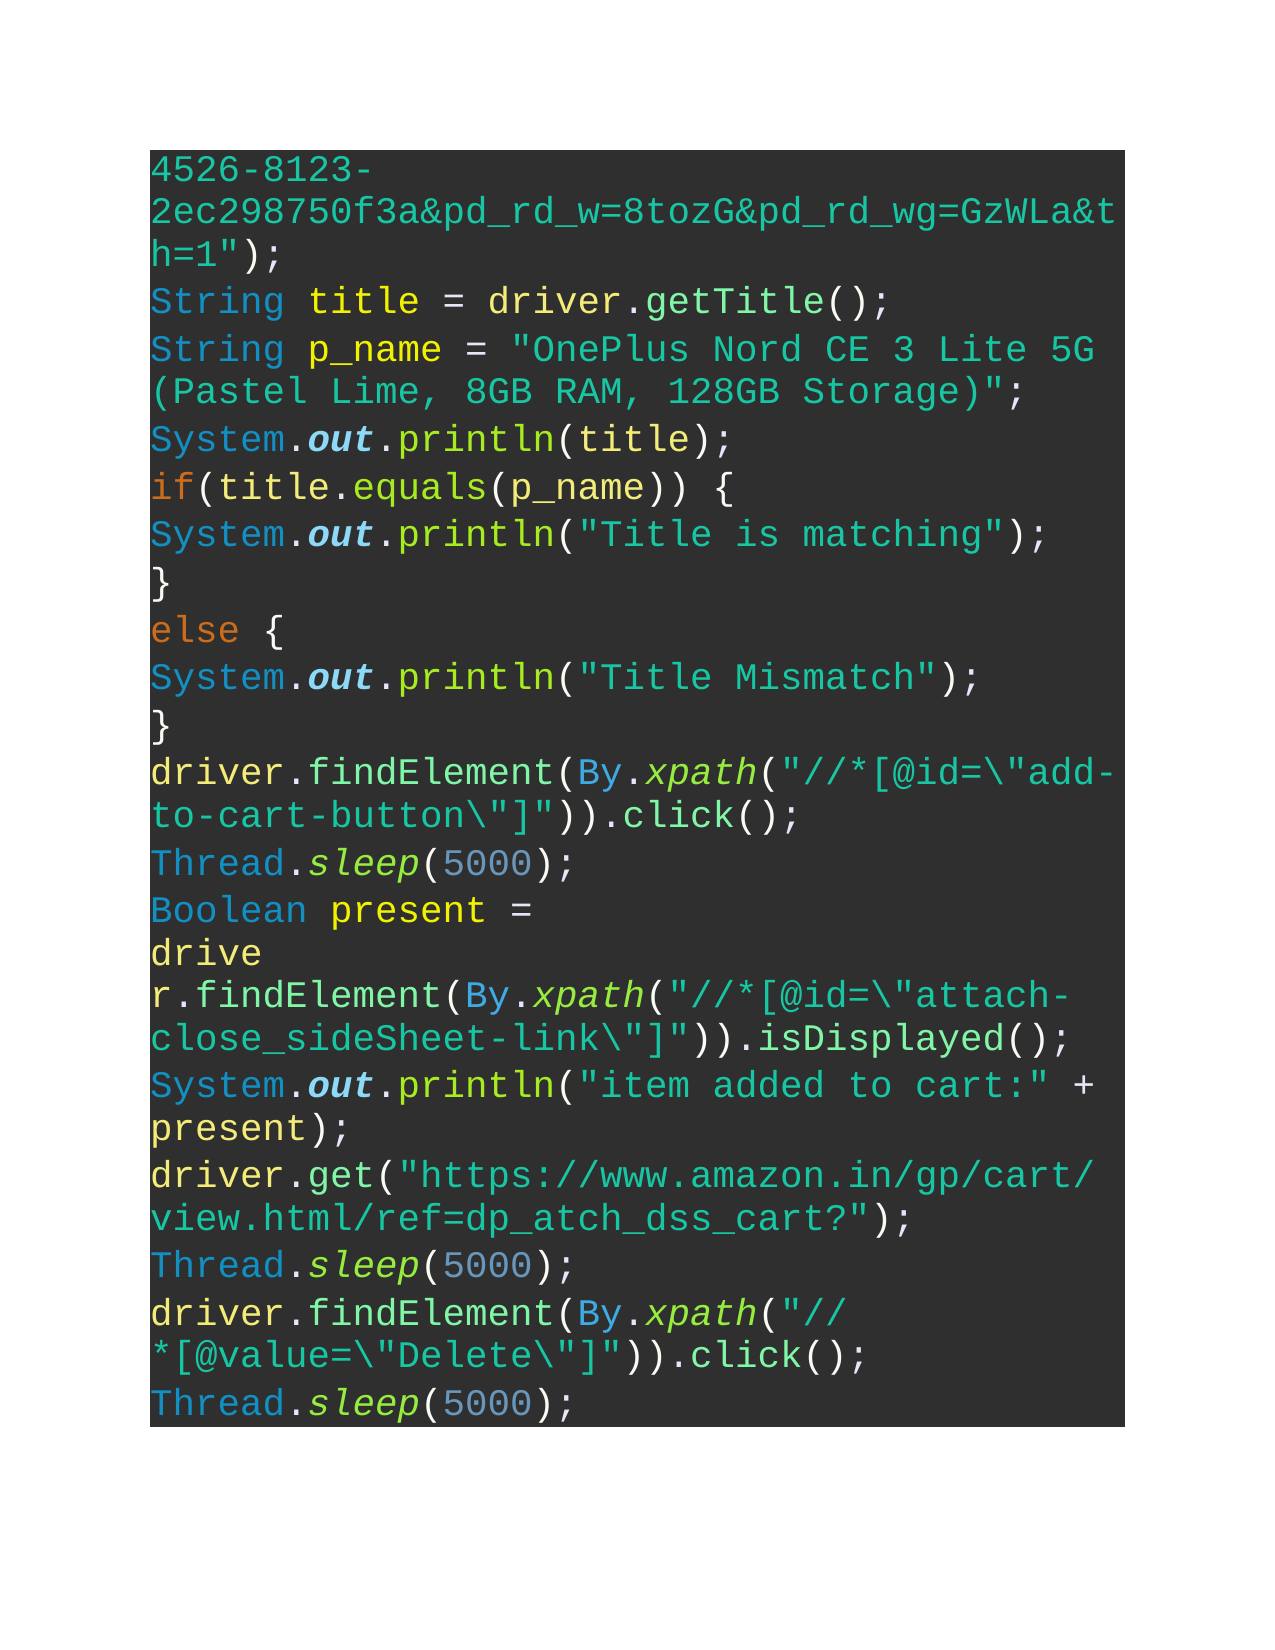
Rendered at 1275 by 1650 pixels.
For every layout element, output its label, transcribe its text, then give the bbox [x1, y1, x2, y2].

text Thread.sleep(5000); [150, 844, 1125, 886]
text String p_name = "OnePlus Nord CE 3 Lite 5G (Pastel Lime, 8GB RAM, 128GB Storage)"; [150, 330, 1125, 415]
text driver.get("https://www.amazon.in/gp/cart/view.html/ref=dp_atch_dss_cart?"); [150, 1156, 1125, 1241]
text Thread.sleep(5000); [150, 1247, 1125, 1289]
text if(title.equals(p_name)) { [150, 468, 1125, 510]
text Boolean present = driver.findElement(By.xpath("//*[@id=\"attach-close_sideSheet-link\"]")).isDisplayed(); [150, 891, 1125, 1061]
text } [150, 563, 1125, 606]
text driver.findElement(By.xpath("//*[@id=\"add-to-cart-button\"]")).click(); [150, 753, 1125, 838]
text String title = driver.getTitle(); [150, 283, 1125, 325]
text Thread.sleep(5000); [150, 1384, 1125, 1427]
text System.out.println(title); [150, 420, 1125, 463]
text else { [150, 611, 1125, 653]
text System.out.println("Title is matching"); [150, 516, 1125, 558]
text driver.findElement(By.xpath("//*[@value=\"Delete\"]")).click(); [150, 1294, 1125, 1379]
text } [150, 706, 1125, 748]
text System.out.println("item added to cart:" + present); [150, 1066, 1125, 1151]
text System.out.println("Title Mismatch"); [150, 658, 1125, 701]
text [150, 150, 1125, 277]
